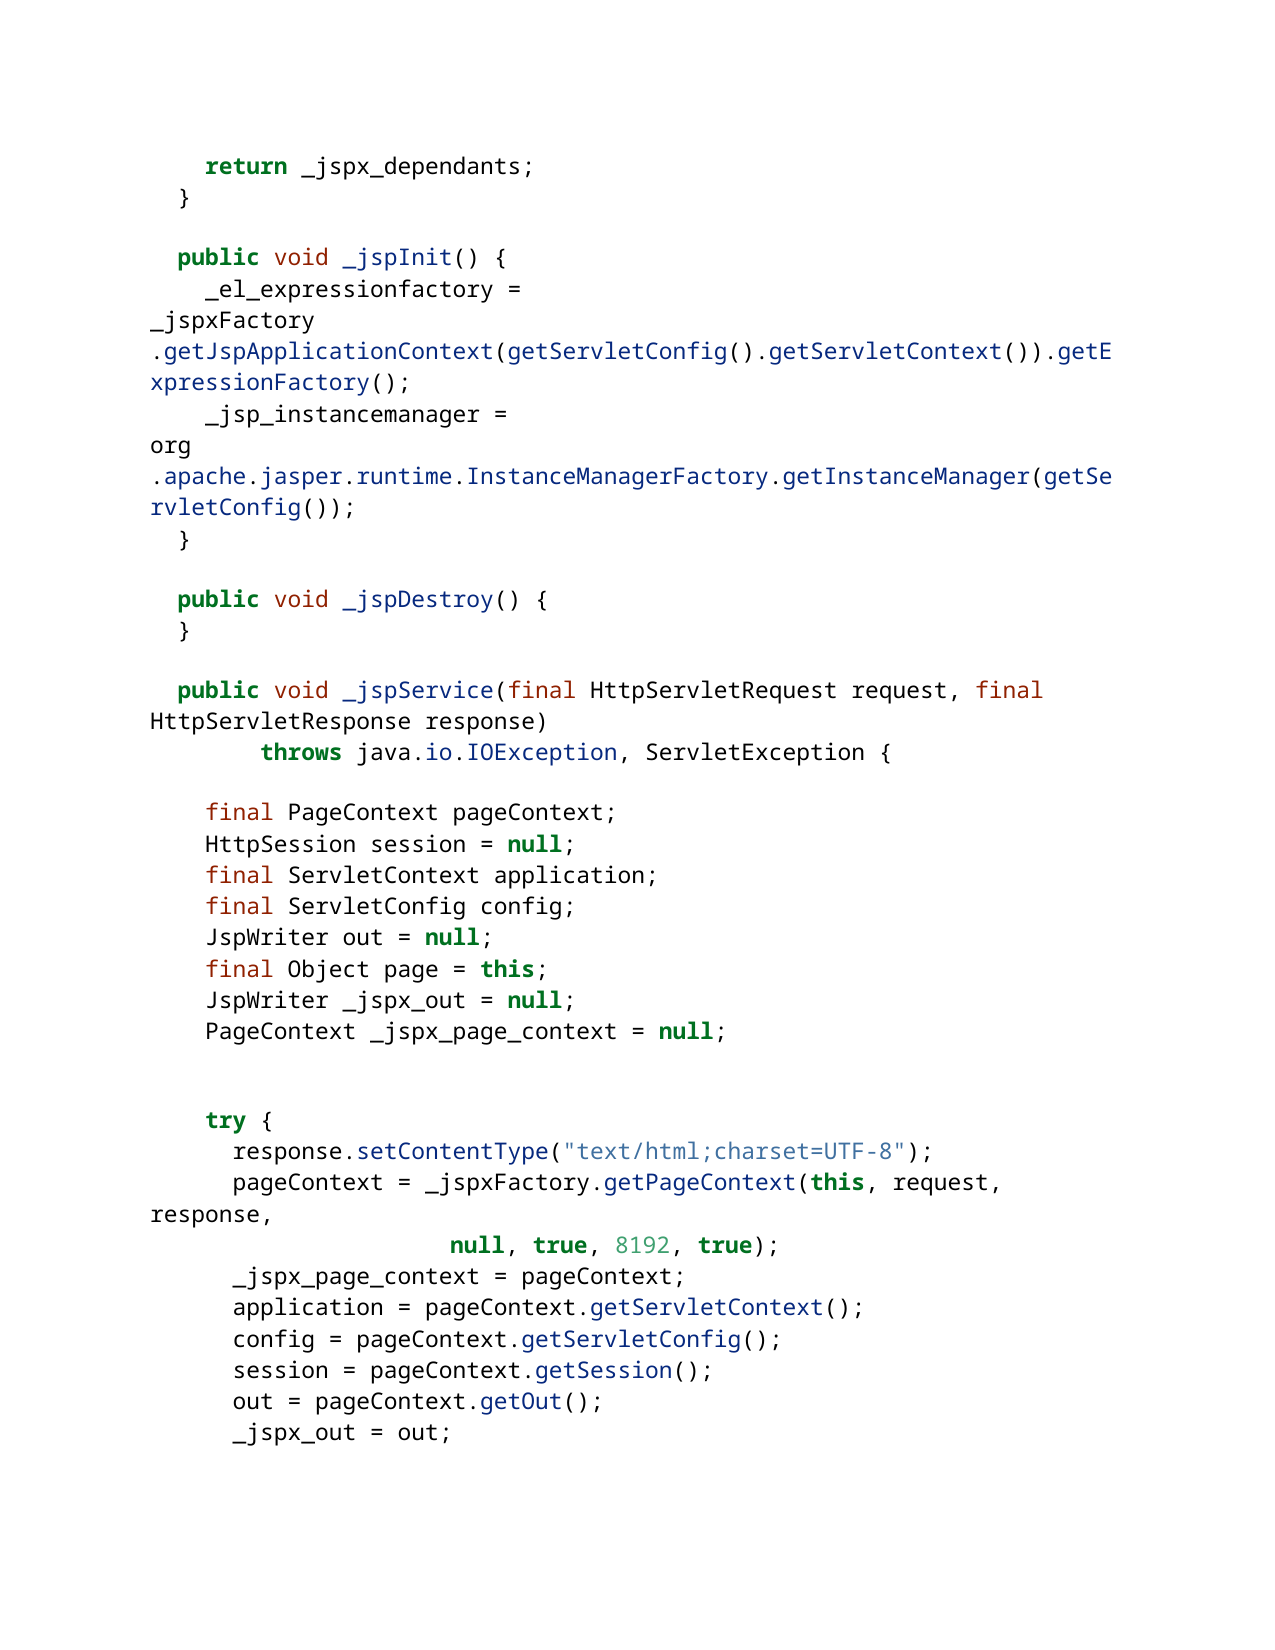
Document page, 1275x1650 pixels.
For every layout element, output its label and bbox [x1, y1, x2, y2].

text [150, 150, 1125, 1476]
